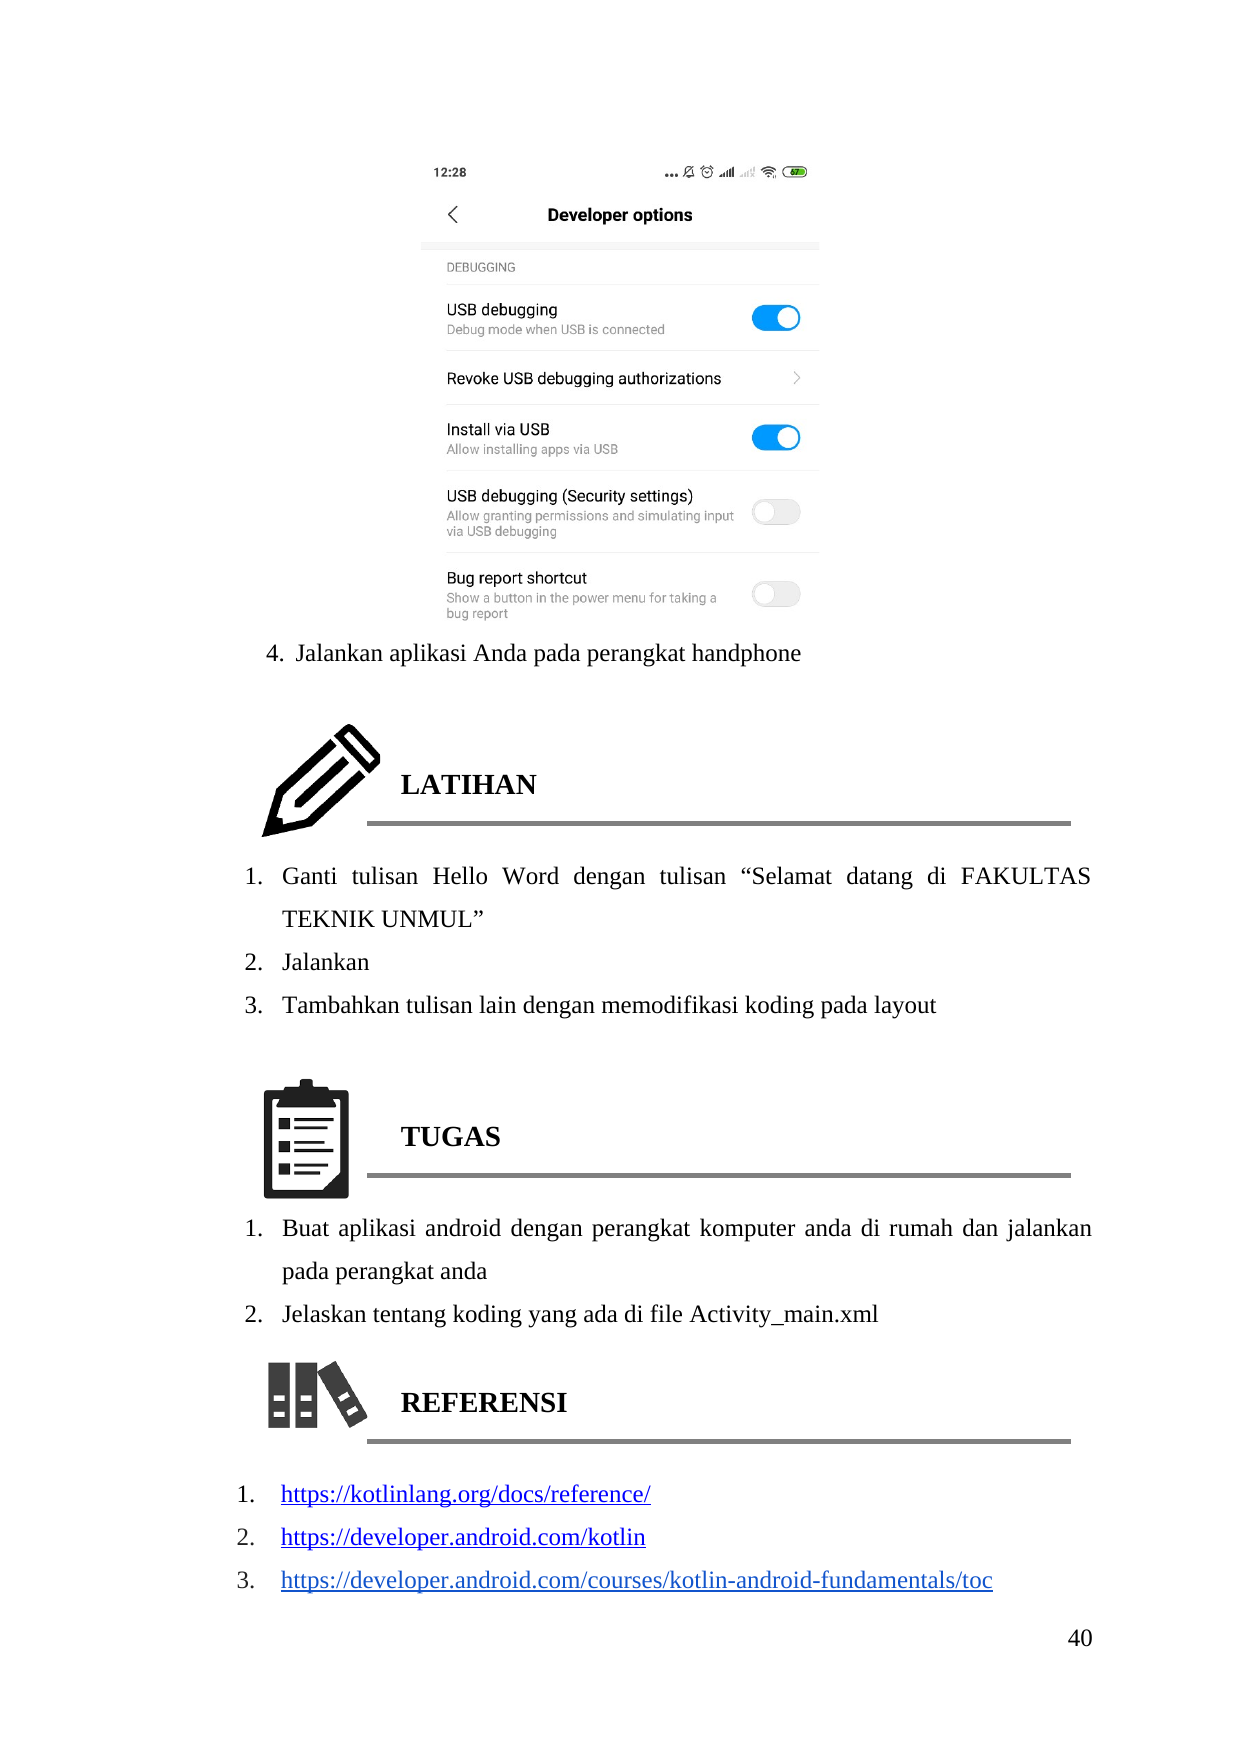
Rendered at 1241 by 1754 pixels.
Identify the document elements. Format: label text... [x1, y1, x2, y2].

list https://kotlinlang.org/docs/reference/ [236, 1479, 1092, 1508]
list Buat aplikasi android dengan perangkat komputer anda di rumah dan jalankan pada perangkat anda [244, 1213, 1092, 1285]
picture [268, 1360, 368, 1428]
list Ganti tulisan Hello Word dengan tulisan “Selamat datang di FAKULTAS TEKNIK UNMUL” [244, 861, 1092, 933]
list https://developer.android.com/kotlin [236, 1522, 1092, 1551]
text LATIHAN [381, 767, 1092, 801]
list Jelaskan tentang koding yang ada di file Activity_main.xml [244, 1299, 1092, 1328]
list Jalankan [244, 947, 1092, 976]
picture [263, 1078, 349, 1199]
text TUGAS [281, 1119, 1092, 1153]
list Tambahkan tulisan lain dengan memodifikasi koding pada layout [244, 990, 1092, 1019]
picture [420, 165, 820, 621]
list https://developer.android.com/courses/kotlin-android-fundamentals/toc [236, 1565, 1092, 1594]
list Jalankan aplikasi Anda pada perangkat handphone [266, 638, 1092, 667]
picture [261, 724, 381, 837]
text REFERENSI [368, 1386, 1092, 1419]
